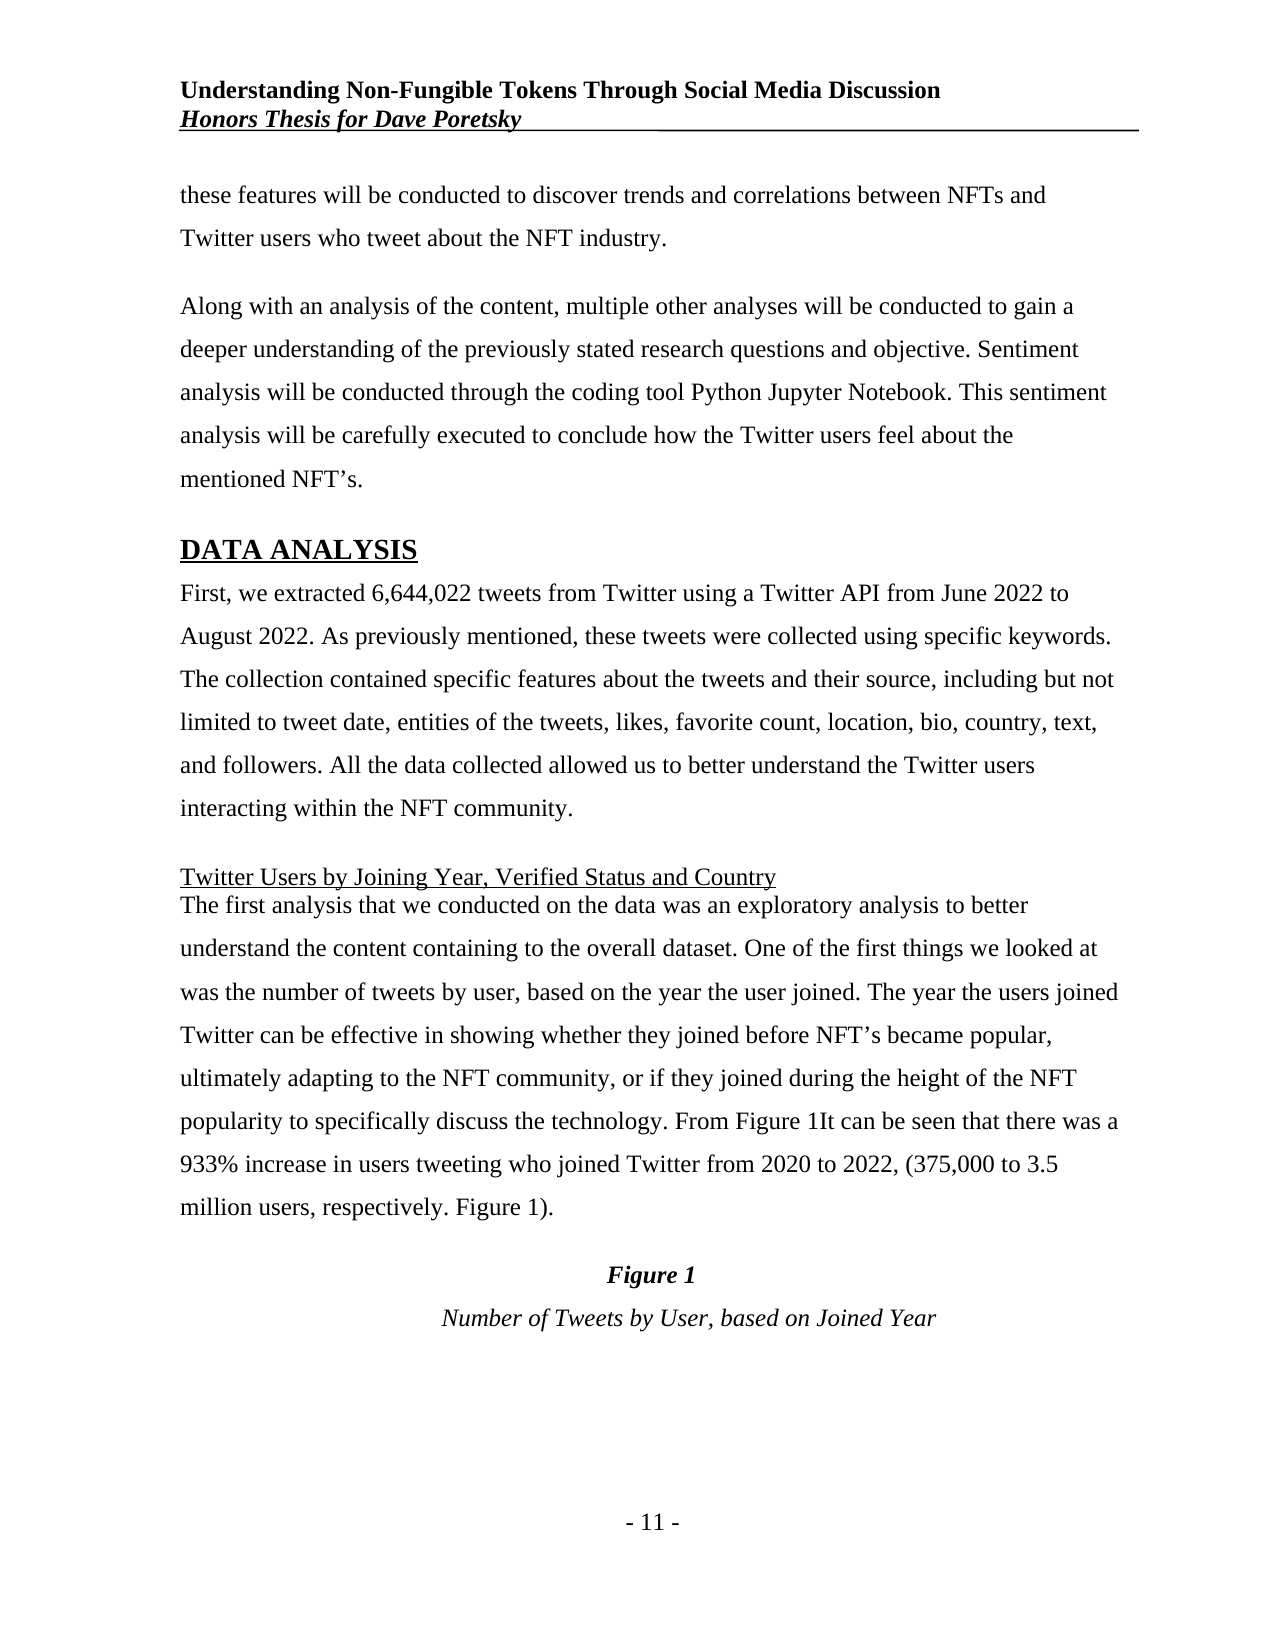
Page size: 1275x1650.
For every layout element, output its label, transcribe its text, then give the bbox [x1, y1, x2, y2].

text Along with an analysis of the content, multiple other analyses will be conducted to gain a deeper understanding of the previously stated research questions and objective. Sentiment analysis will be conducted through the coding tool Python Jupyter Notebook. This sentiment analysis will be carefully executed to conclude how the Twitter users feel about the mentioned NFT’s. [180, 291, 1125, 492]
subtitle Data Analysis [180, 532, 1125, 565]
text First, we extracted 6,644,022 tweets from Twitter using a Twitter API from June 2022 to August 2022. As previously mentioned, these tweets were collected using specific keywords. The collection contained specific features about the tweets and their source, including but not limited to tweet date, entities of the tweets, likes, favorite count, location, bio, country, text, and followers. All the data collected allowed us to better understand the Twitter users interacting within the NFT community. [180, 578, 1125, 822]
text Number of Tweets by User, based on Joined Year [180, 1303, 1125, 1332]
text Figure 1 [180, 1260, 1125, 1289]
text The first analysis that we conducted on the data was an exploratory analysis to better understand the content containing to the overall dataset. One of the first things we looked at was the number of tweets by user, based on the year the user joined. The year the users joined Twitter can be effective in showing whether they joined before NFT’s became popular, ultimately adapting to the NFT community, or if they joined during the height of the NFT popularity to specifically discuss the technology. From Figure 1It can be seen that there was a 933% increase in users tweeting who joined Twitter from 2020 to 2022, (375,000 to 3.5 million users, respectively. Figure 1). [180, 890, 1125, 1221]
subtitle Twitter Users by Joining Year, Verified Status and Country [180, 862, 1125, 890]
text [180, 180, 1125, 252]
